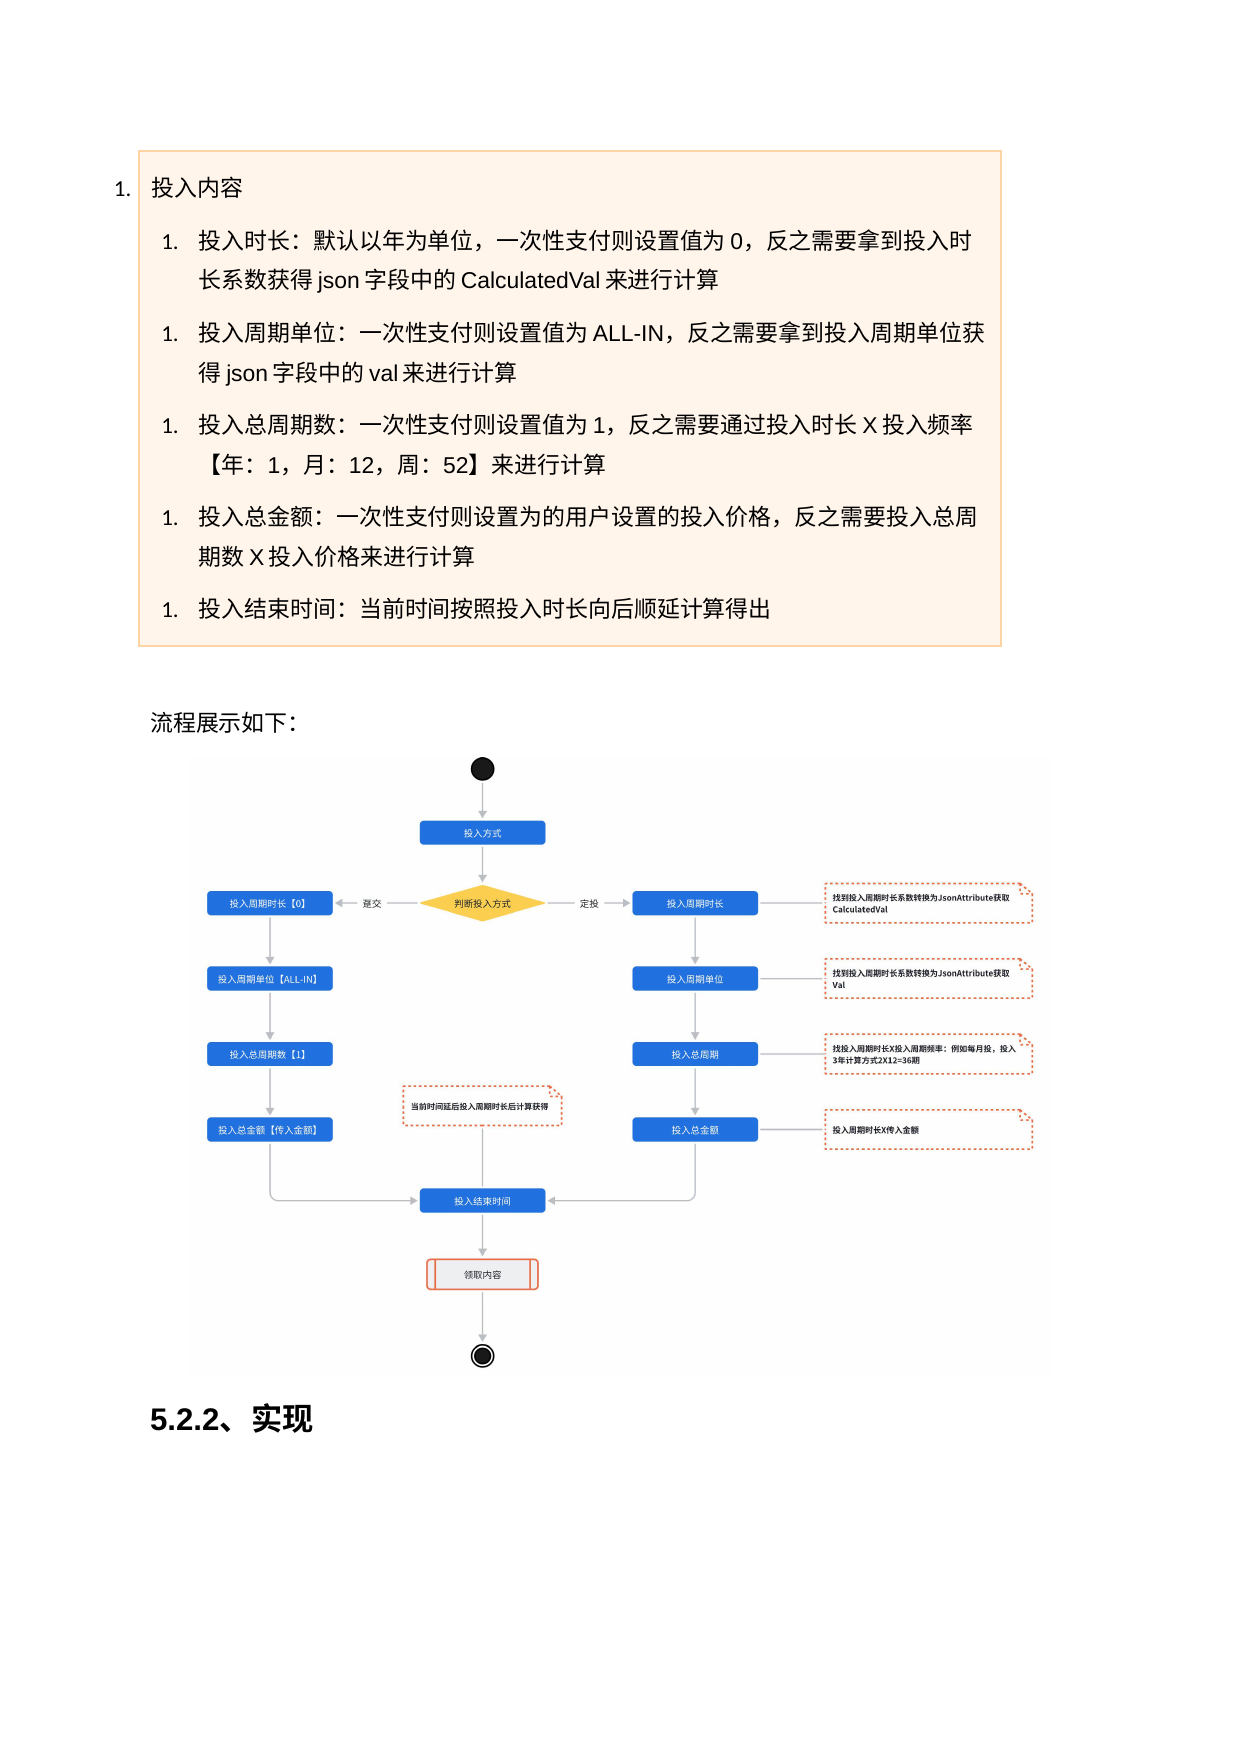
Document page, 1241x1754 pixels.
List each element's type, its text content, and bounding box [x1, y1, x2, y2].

picture [188, 757, 1052, 1377]
text 流程展示如下： [150, 705, 1090, 738]
table_header 投入内容 投入时长：默认以年为单位，一次性支付则设置值为0，反之需要拿到投入时长系数获得json字段中的CalculatedVal来进行计算 投入周期单位：一次性支付则设置值为ALL-IN，反之需要拿到投入周期单位获得json字段中的val来进行计算 投入总周期数：一次性支付则设置值为1，反之需要通过投入时长X投入频率【年：1，月：12，周：52】来进行计算 投入总金额：一次性支付则设置为的用户设置的投入价格，反之需要投入总周期数X投入价格来进行计算 投入结束时间：当前时间按照投入时长向后顺延计算得出 [140, 152, 1000, 645]
